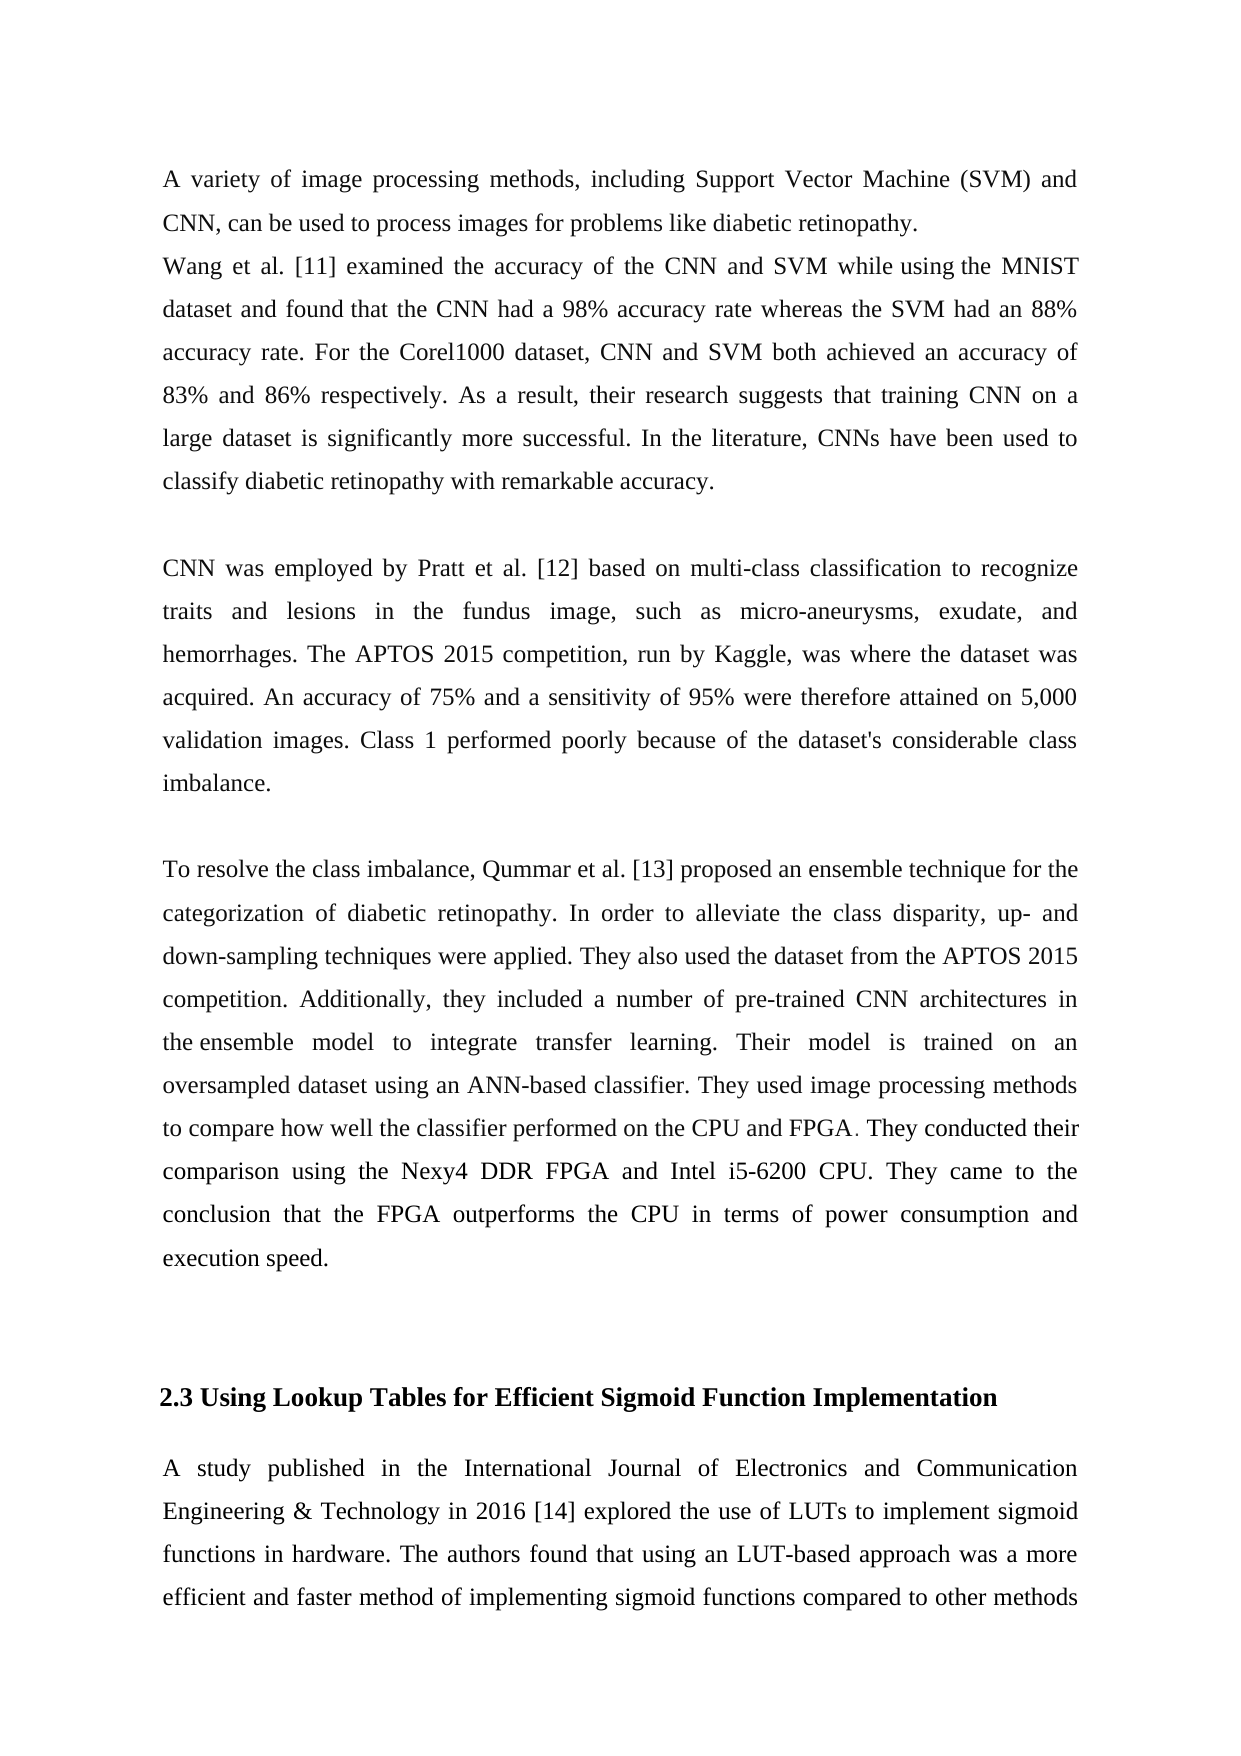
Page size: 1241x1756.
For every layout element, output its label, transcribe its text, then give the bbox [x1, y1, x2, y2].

text CNN was employed by Pratt et al. [12] based on multi-class classification to recognize traits and lesions in the fundus image, such as micro-aneurysms, exudate, and hemorrhages. The APTOS 2015 competition, run by Kaggle, was where the dataset was acquired. An accuracy of 75% and a sensitivity of 95% were therefore attained on 5,000 validation images. Class 1 performed poorly because of the dataset's considerable class imbalance. [162, 553, 1079, 608]
text Wang et al. [11] examined the accuracy of the CNN and SVM while using the MNIST dataset and found that the CNN had a 98% accuracy rate whereas the SVM had an 88% accuracy rate. For the Corel1000 dataset, CNN and SVM both achieved an accuracy of 83% and 86% respectively. As a result, their research suggests that training CNN on a large dataset is significantly more successful. In the literature, CNNs have been used to classify diabetic retinopathy with remarkable accuracy. [162, 446, 1079, 495]
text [162, 1453, 1079, 1611]
text Wang et al. [11] examined the accuracy of the CNN and SVM while using the MNIST dataset and found that the CNN had a 98% accuracy rate whereas the SVM had an 88% accuracy rate. For the Corel1000 dataset, CNN and SVM both achieved an accuracy of 83% and 86% respectively. As a result, their research suggests that training CNN on a large dataset is significantly more successful. In the literature, CNNs have been used to classify diabetic retinopathy with remarkable accuracy. [162, 251, 1079, 445]
subtitle 2.3 Using Lookup Tables for Efficient Sigmoid Function Implementation [64, 1381, 1086, 1412]
text CNN was employed by Pratt et al. [12] based on multi-class classification to recognize traits and lesions in the fundus image, such as micro-aneurysms, exudate, and hemorrhages. The APTOS 2015 competition, run by Kaggle, was where the dataset was acquired. An accuracy of 75% and a sensitivity of 95% were therefore attained on 5,000 validation images. Class 1 performed poorly because of the dataset's considerable class imbalance. [162, 609, 1079, 661]
text CNN was employed by Pratt et al. [12] based on multi-class classification to recognize traits and lesions in the fundus image, such as micro-aneurysms, exudate, and hemorrhages. The APTOS 2015 competition, run by Kaggle, was where the dataset was acquired. An accuracy of 75% and a sensitivity of 95% were therefore attained on 5,000 validation images. Class 1 performed poorly because of the dataset's considerable class imbalance. [162, 738, 1079, 797]
text To resolve the class imbalance, Qummar et al. [13] proposed an ensemble technique for the categorization of diabetic retinopathy. In order to alleviate the class disparity, up- and down-sampling techniques were applied. They also used the dataset from the APTOS 2015 competition. Additionally, they included a number of pre-trained CNN architectures in the ensemble model to integrate transfer learning. Their model is trained on an oversampled dataset using an ANN-based classifier. They used image processing methods to compare how well the classifier performed on the CPU and FPGA. They conducted their comparison using the Nexy4 DDR FPGA and Intel i5-6200 CPU. They came to the conclusion that the FPGA outperforms the CPU in terms of power consumption and execution speed. [162, 864, 1079, 1039]
text A variety of image processing methods, including Support Vector Machine (SVM) and CNN, can be used to process images for problems like diabetic retinopathy. [162, 164, 1079, 236]
text CNN was employed by Pratt et al. [12] based on multi-class classification to recognize traits and lesions in the fundus image, such as micro-aneurysms, exudate, and hemorrhages. The APTOS 2015 competition, run by Kaggle, was where the dataset was acquired. An accuracy of 75% and a sensitivity of 95% were therefore attained on 5,000 validation images. Class 1 performed poorly because of the dataset's considerable class imbalance. [162, 662, 1079, 737]
text To resolve the class imbalance, Qummar et al. [13] proposed an ensemble technique for the categorization of diabetic retinopathy. In order to alleviate the class disparity, up- and down-sampling techniques were applied. They also used the dataset from the APTOS 2015 competition. Additionally, they included a number of pre-trained CNN architectures in the ensemble model to integrate transfer learning. Their model is trained on an oversampled dataset using an ANN-based classifier. They used image processing methods to compare how well the classifier performed on the CPU and FPGA. They conducted their comparison using the Nexy4 DDR FPGA and Intel i5-6200 CPU. They came to the conclusion that the FPGA outperforms the CPU in terms of power consumption and execution speed. [162, 1040, 1079, 1271]
